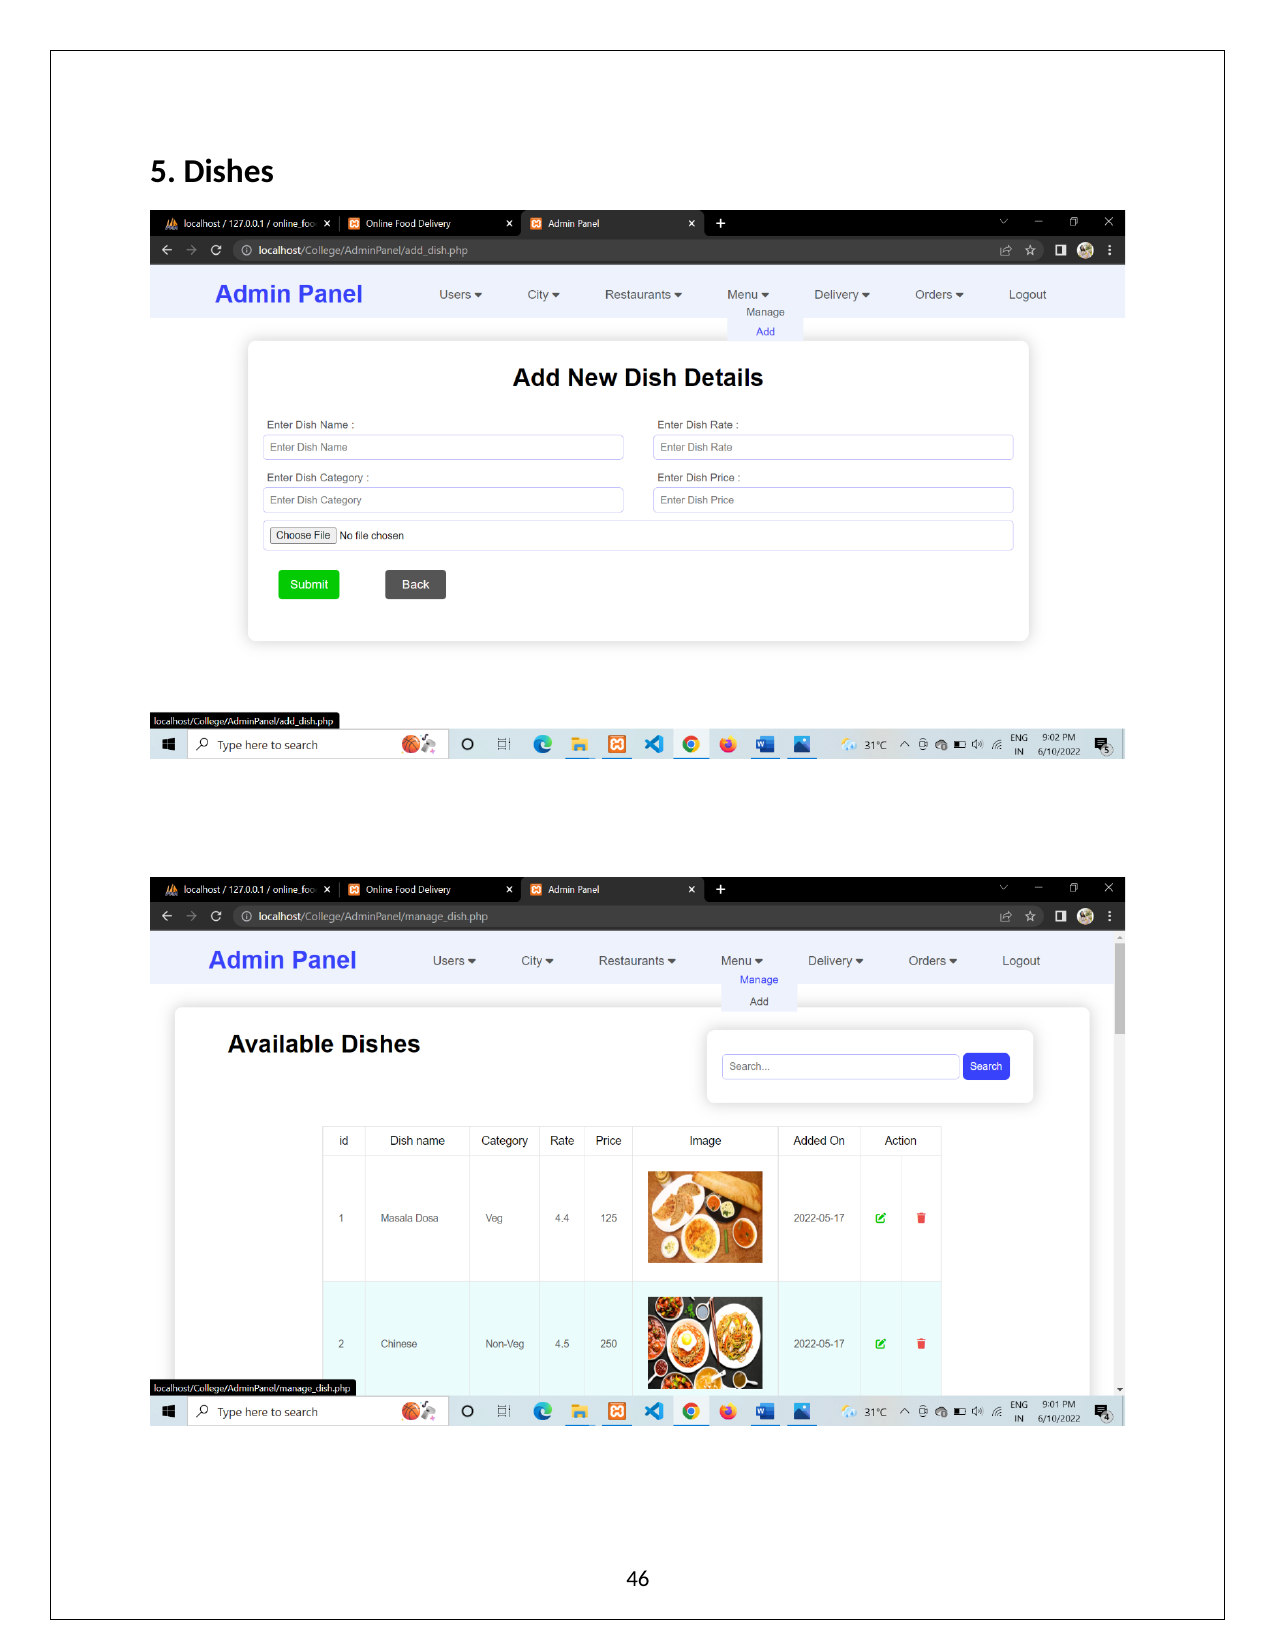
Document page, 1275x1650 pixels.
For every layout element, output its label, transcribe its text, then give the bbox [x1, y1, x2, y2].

picture [150, 210, 1125, 759]
picture [150, 877, 1125, 1426]
text 5. Dishes [150, 150, 1125, 191]
